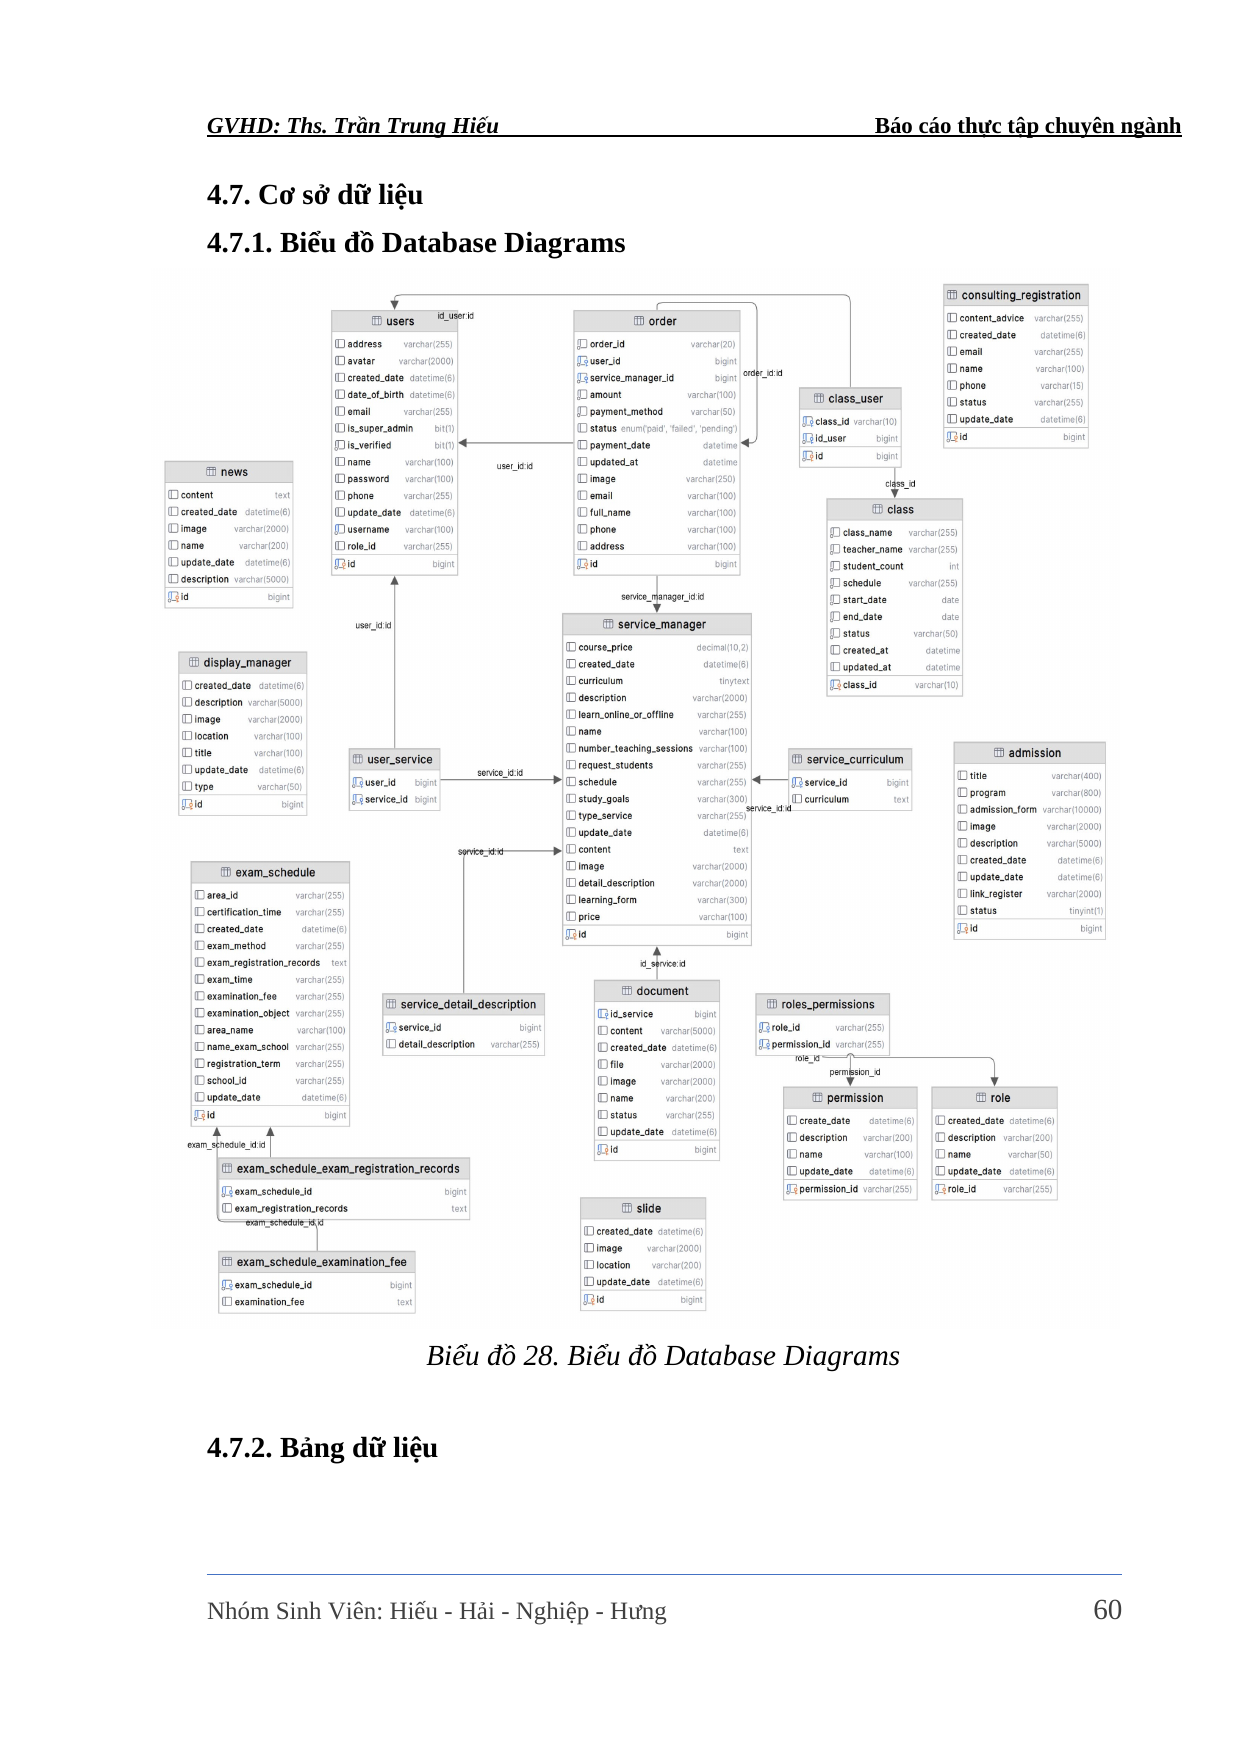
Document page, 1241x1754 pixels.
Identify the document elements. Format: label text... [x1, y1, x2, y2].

subtitle 4.7. Cơ sở dữ liệu [207, 177, 1122, 211]
text Biểu đồ 28. Biểu đồ Database Diagrams [207, 1338, 1122, 1372]
subtitle 4.7.1. Biểu đồ Database Diagrams [207, 225, 1122, 258]
picture [150, 268, 1120, 1329]
subtitle 4.7.2. Bảng dữ liệu [207, 1430, 1122, 1463]
